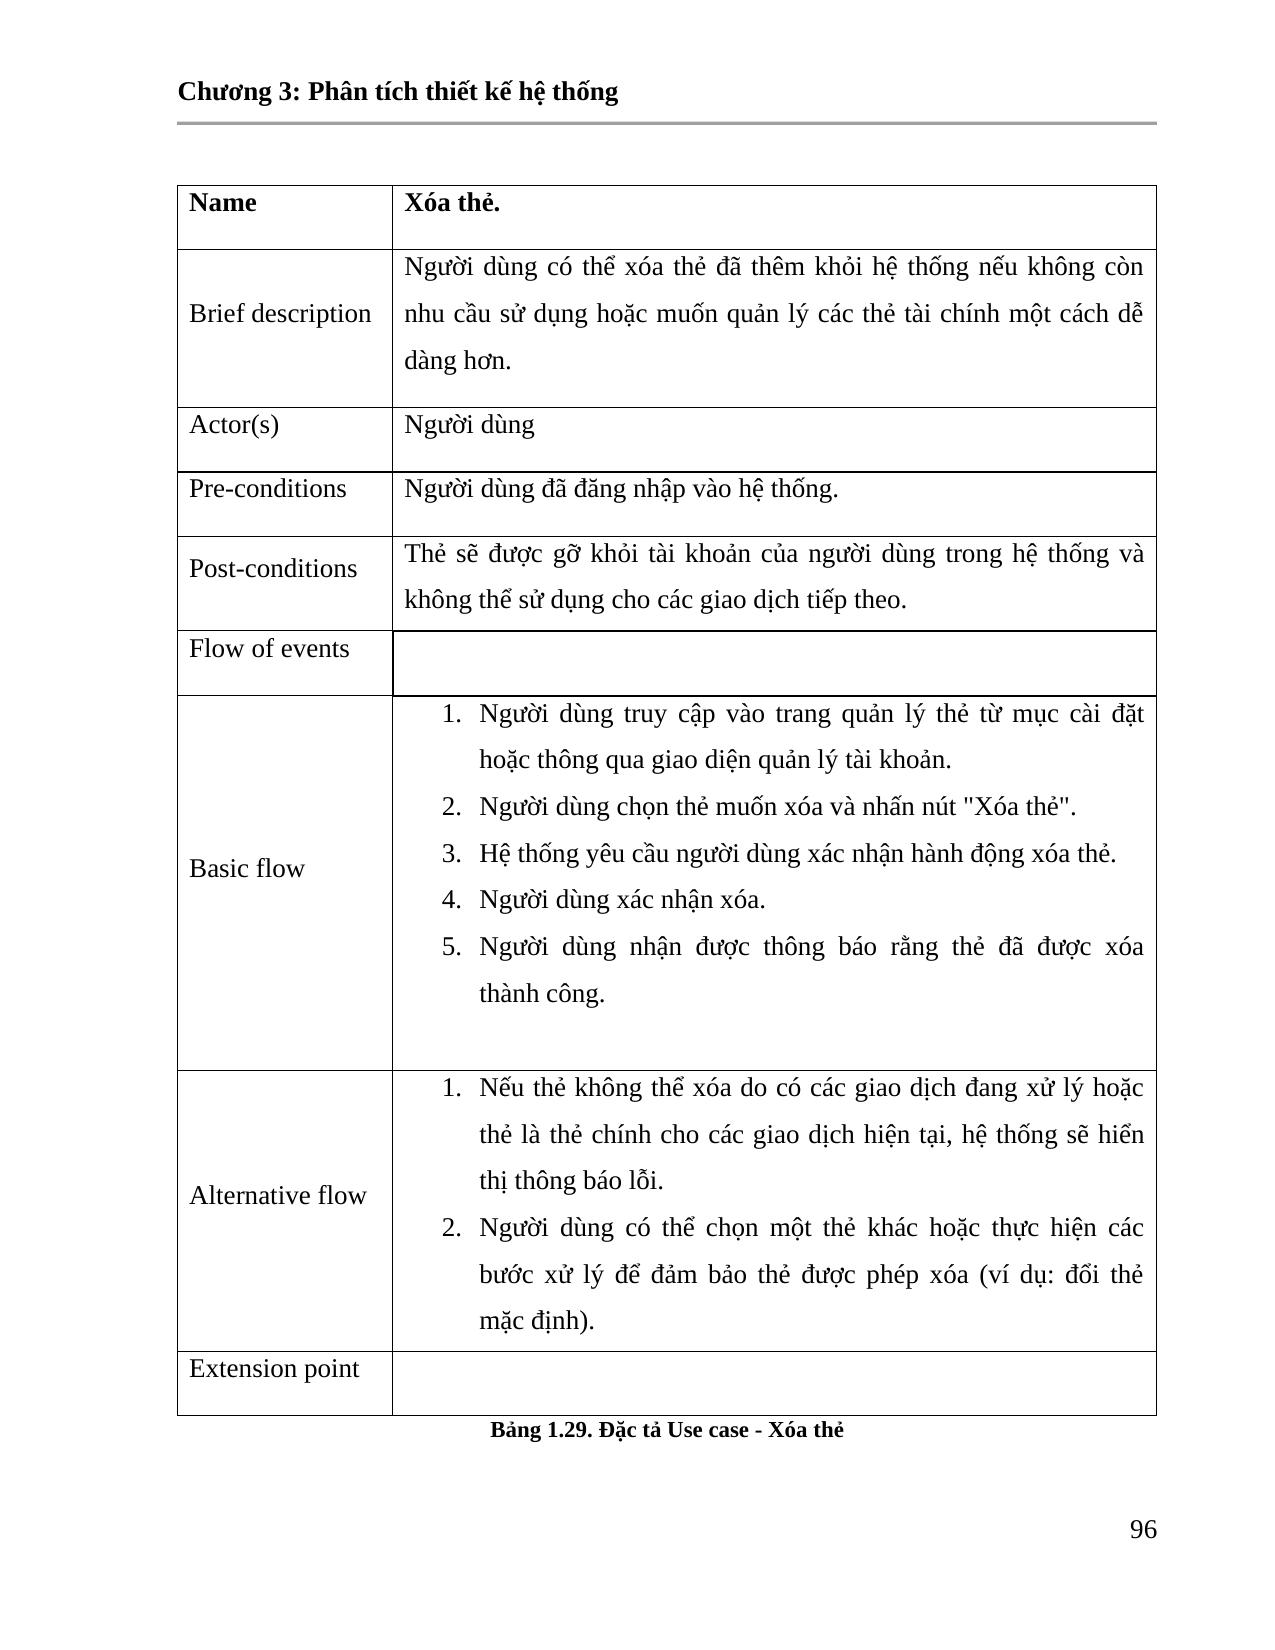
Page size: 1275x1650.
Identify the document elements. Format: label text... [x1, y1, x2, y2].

text Bảng 1.29. Đặc tả Use case - Xóa thẻ [177, 1416, 1157, 1443]
